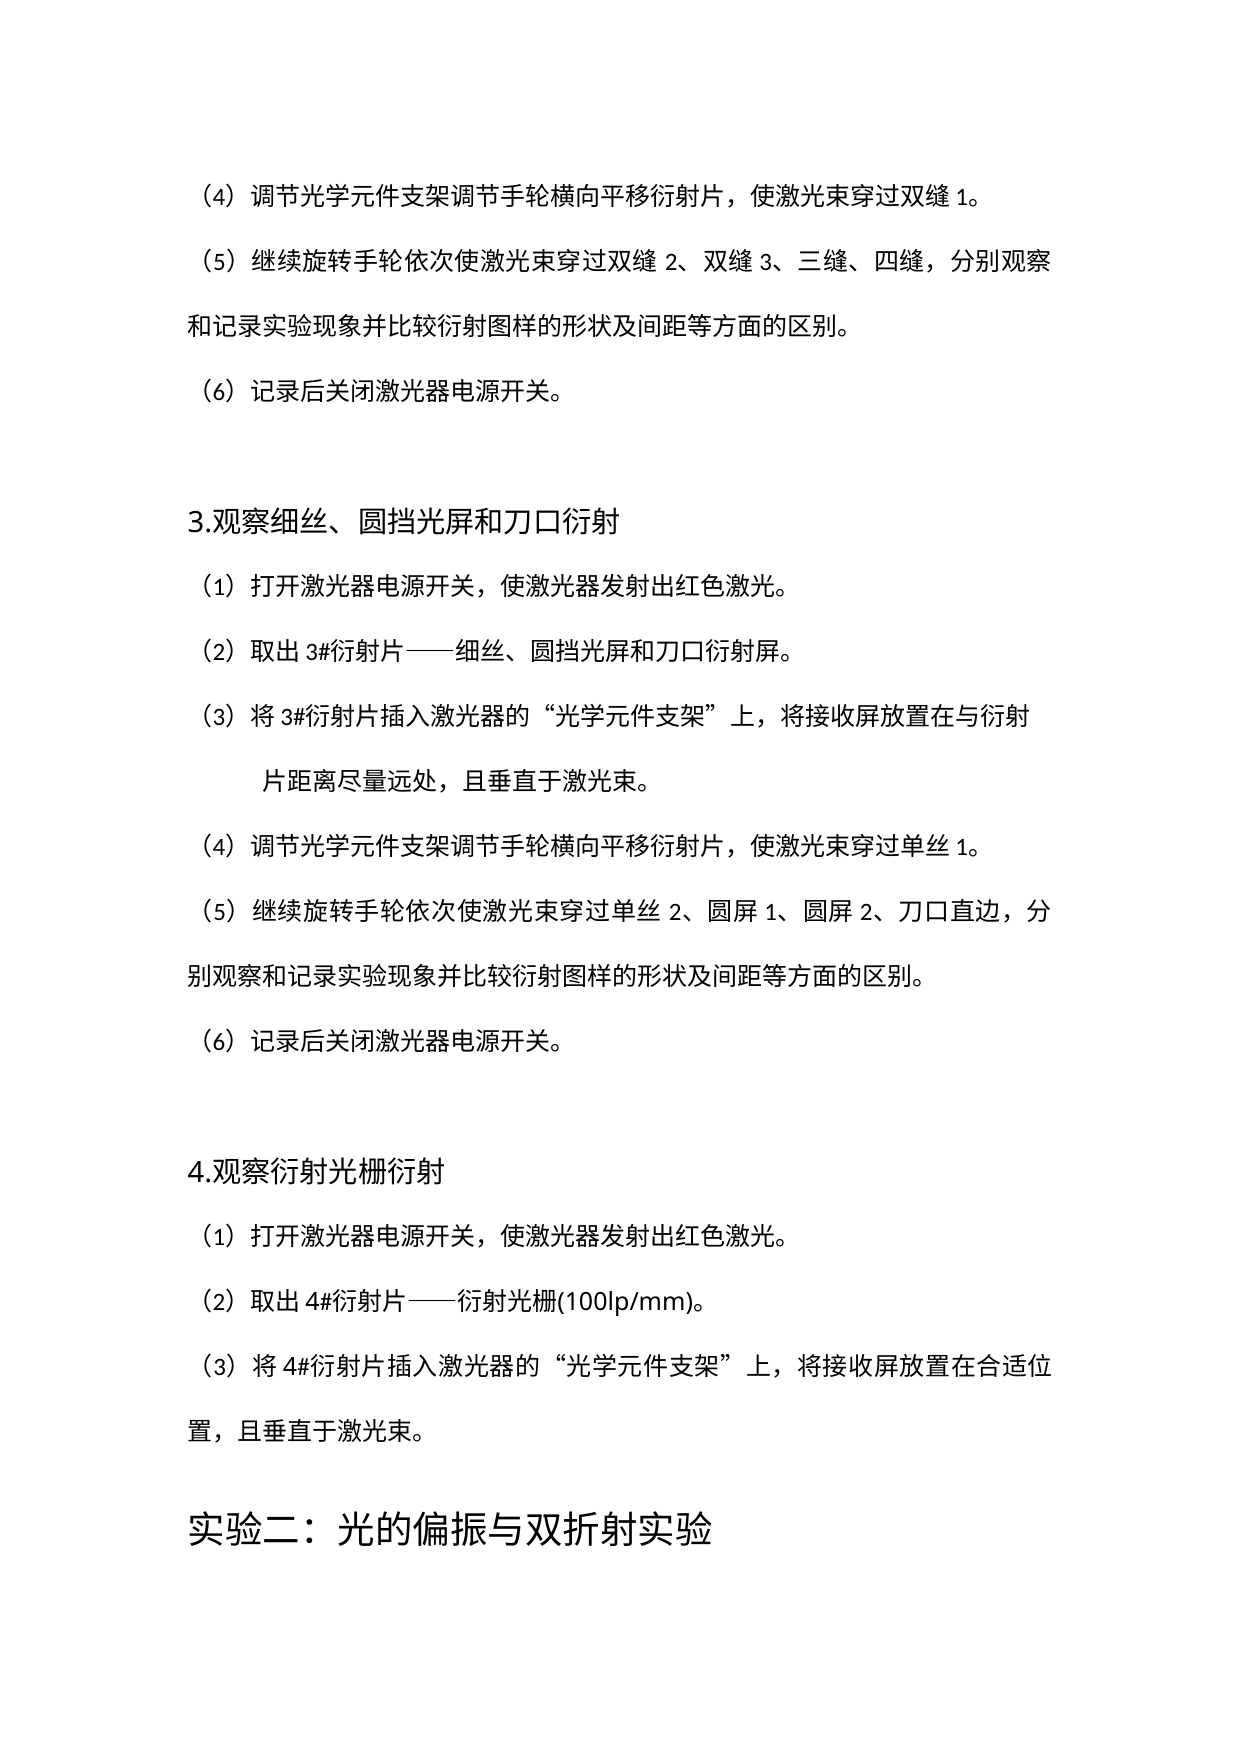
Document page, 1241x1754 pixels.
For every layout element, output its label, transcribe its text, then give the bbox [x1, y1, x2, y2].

text （2）取出4#衍射片——衍射光栅(100lp/mm)。 [187, 1267, 1053, 1332]
text （6）记录后关闭激光器电源开关。 [187, 357, 1053, 422]
text （1）打开激光器电源开关，使激光器发射出红色激光。 [187, 1202, 1053, 1267]
text （3）将4#衍射片插入激光器的“光学元件支架”上，将接收屏放置在合适位置，且垂直于激光束。 [187, 1332, 1053, 1462]
text 4.观察衍射光栅衍射 [187, 1137, 1053, 1202]
text （5）继续旋转手轮依次使激光束穿过双缝2、双缝3、三缝、四缝，分别观察和记录实验现象并比较衍射图样的形状及间距等方面的区别。 [187, 227, 1053, 357]
text 3.观察细丝、圆挡光屏和刀口衍射 （1）打开激光器电源开关，使激光器发射出红色激光。 [187, 487, 1053, 617]
text （6）记录后关闭激光器电源开关。 [187, 1007, 1053, 1072]
text 实验二：光的偏振与双折射实验 [187, 1494, 1053, 1559]
text （4）调节光学元件支架调节手轮横向平移衍射片，使激光束穿过双缝1。 [187, 162, 1053, 227]
text （3）将3#衍射片插入激光器的“光学元件支架”上，将接收屏放置在与衍射片距离尽量远处，且垂直于激光束。 [187, 682, 1053, 812]
text （2）取出3#衍射片——细丝、圆挡光屏和刀口衍射屏。 [187, 617, 1053, 682]
text （4）调节光学元件支架调节手轮横向平移衍射片，使激光束穿过单丝1。 [187, 812, 1053, 877]
text （5）继续旋转手轮依次使激光束穿过单丝2、圆屏1、圆屏2、刀口直边，分别观察和记录实验现象并比较衍射图样的形状及间距等方面的区别。 [187, 877, 1053, 1007]
